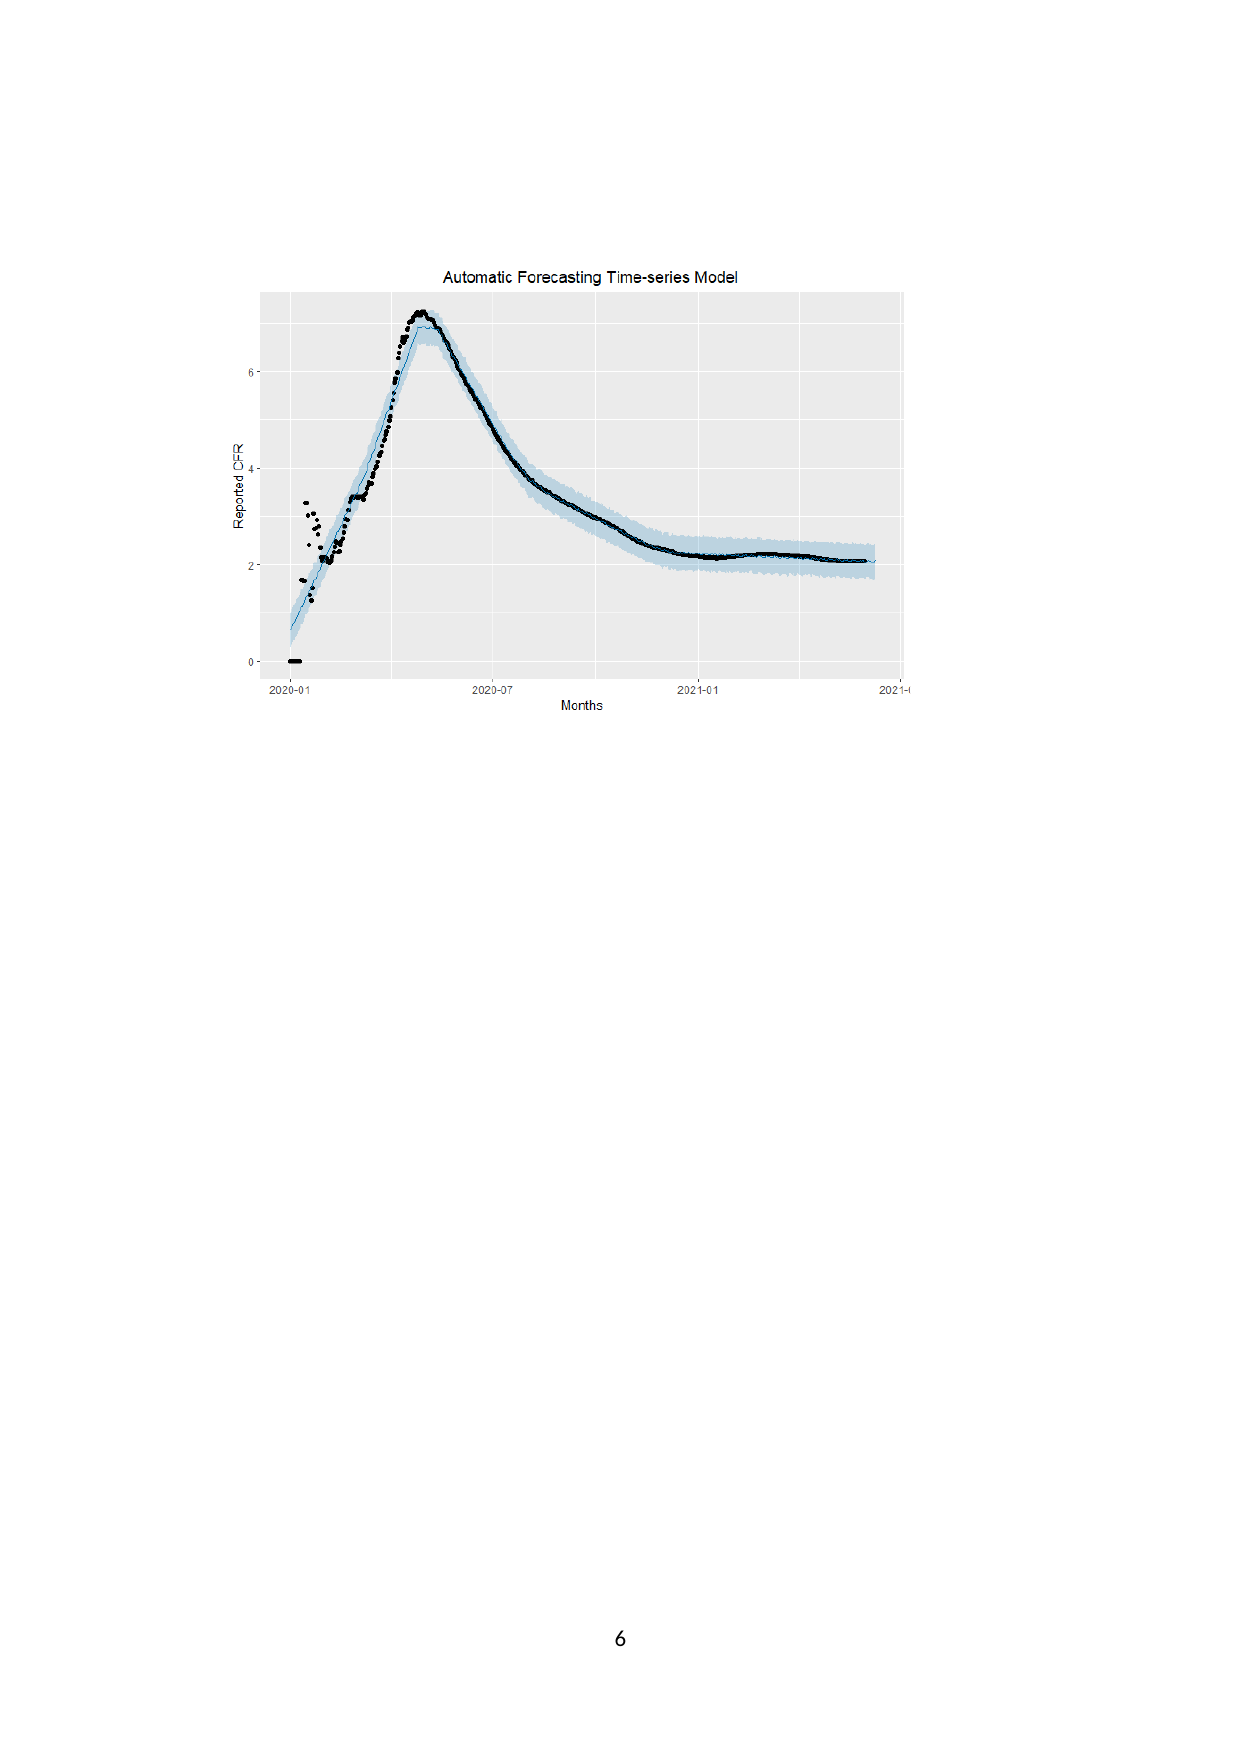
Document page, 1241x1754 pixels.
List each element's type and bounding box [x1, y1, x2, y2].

picture [225, 150, 911, 832]
